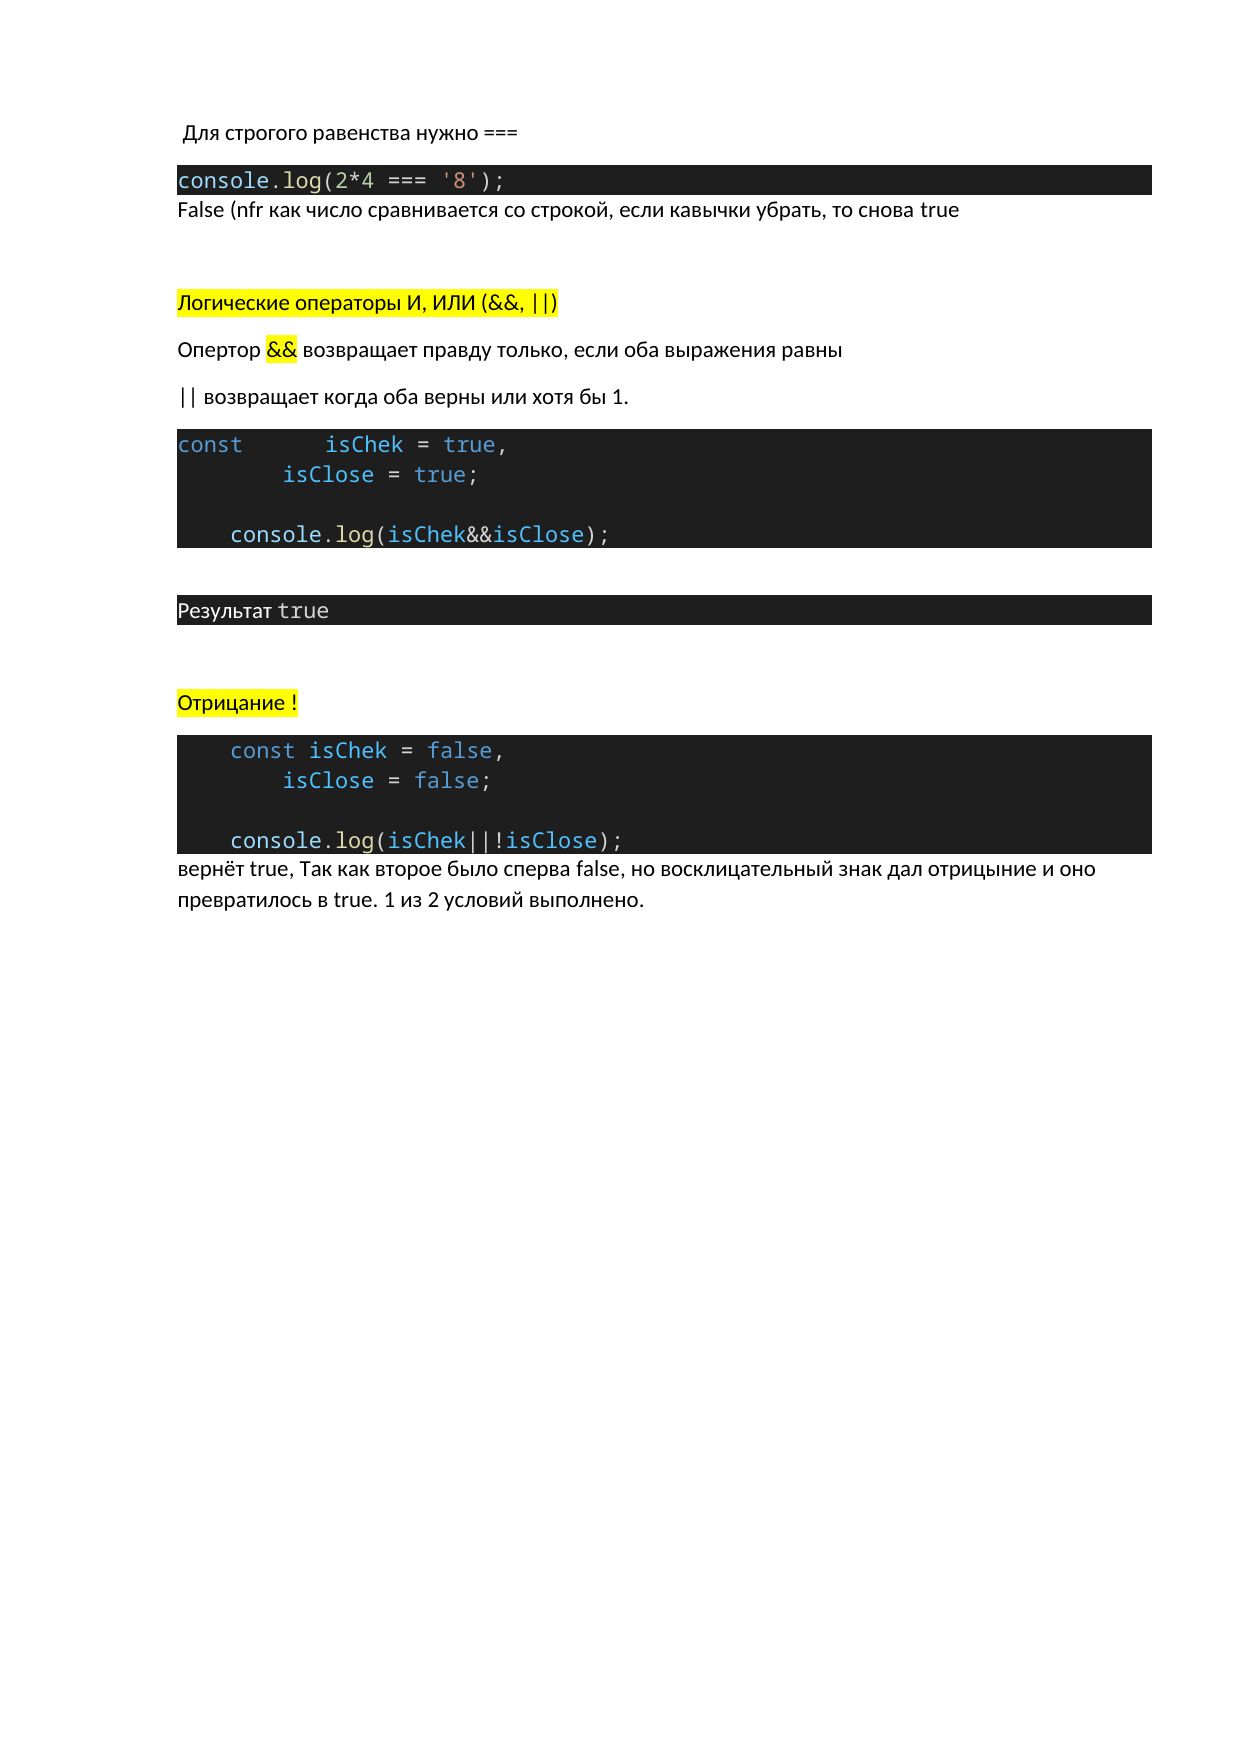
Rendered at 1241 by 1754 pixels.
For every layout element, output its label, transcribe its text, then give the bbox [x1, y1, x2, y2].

text вернёт true, Так как второе было сперва false, но восклицательный знак дал отрицыние и оно превратилось в true. 1 из 2 условий выполнено. [177, 854, 1152, 913]
text console.log(2*4 === '8'); [177, 165, 1152, 195]
text Для строгого равенства нужно === [177, 118, 1152, 146]
text isClose = true; [177, 459, 1152, 489]
text Логические операторы И, ИЛИ (&&, ||) [177, 288, 1152, 317]
text const isChek = false, [177, 735, 1152, 765]
text Результат true [177, 595, 1152, 625]
text False (nfr как число сравнивается со строкой, если кавычки убрать, то снова true [177, 195, 1152, 223]
text console.log(isChek||!isClose); [177, 825, 1152, 854]
text Опертор && возвращает правду только, если оба выражения равны [297, 335, 1152, 363]
text console.log(isChek&&isClose); [177, 518, 1152, 548]
text Отрицание ! [177, 688, 1152, 717]
text || возвращает когда оба верны или хотя бы 1. [177, 382, 1152, 410]
text const isChek = true, [177, 429, 1152, 459]
text isClose = false; [177, 765, 1152, 795]
